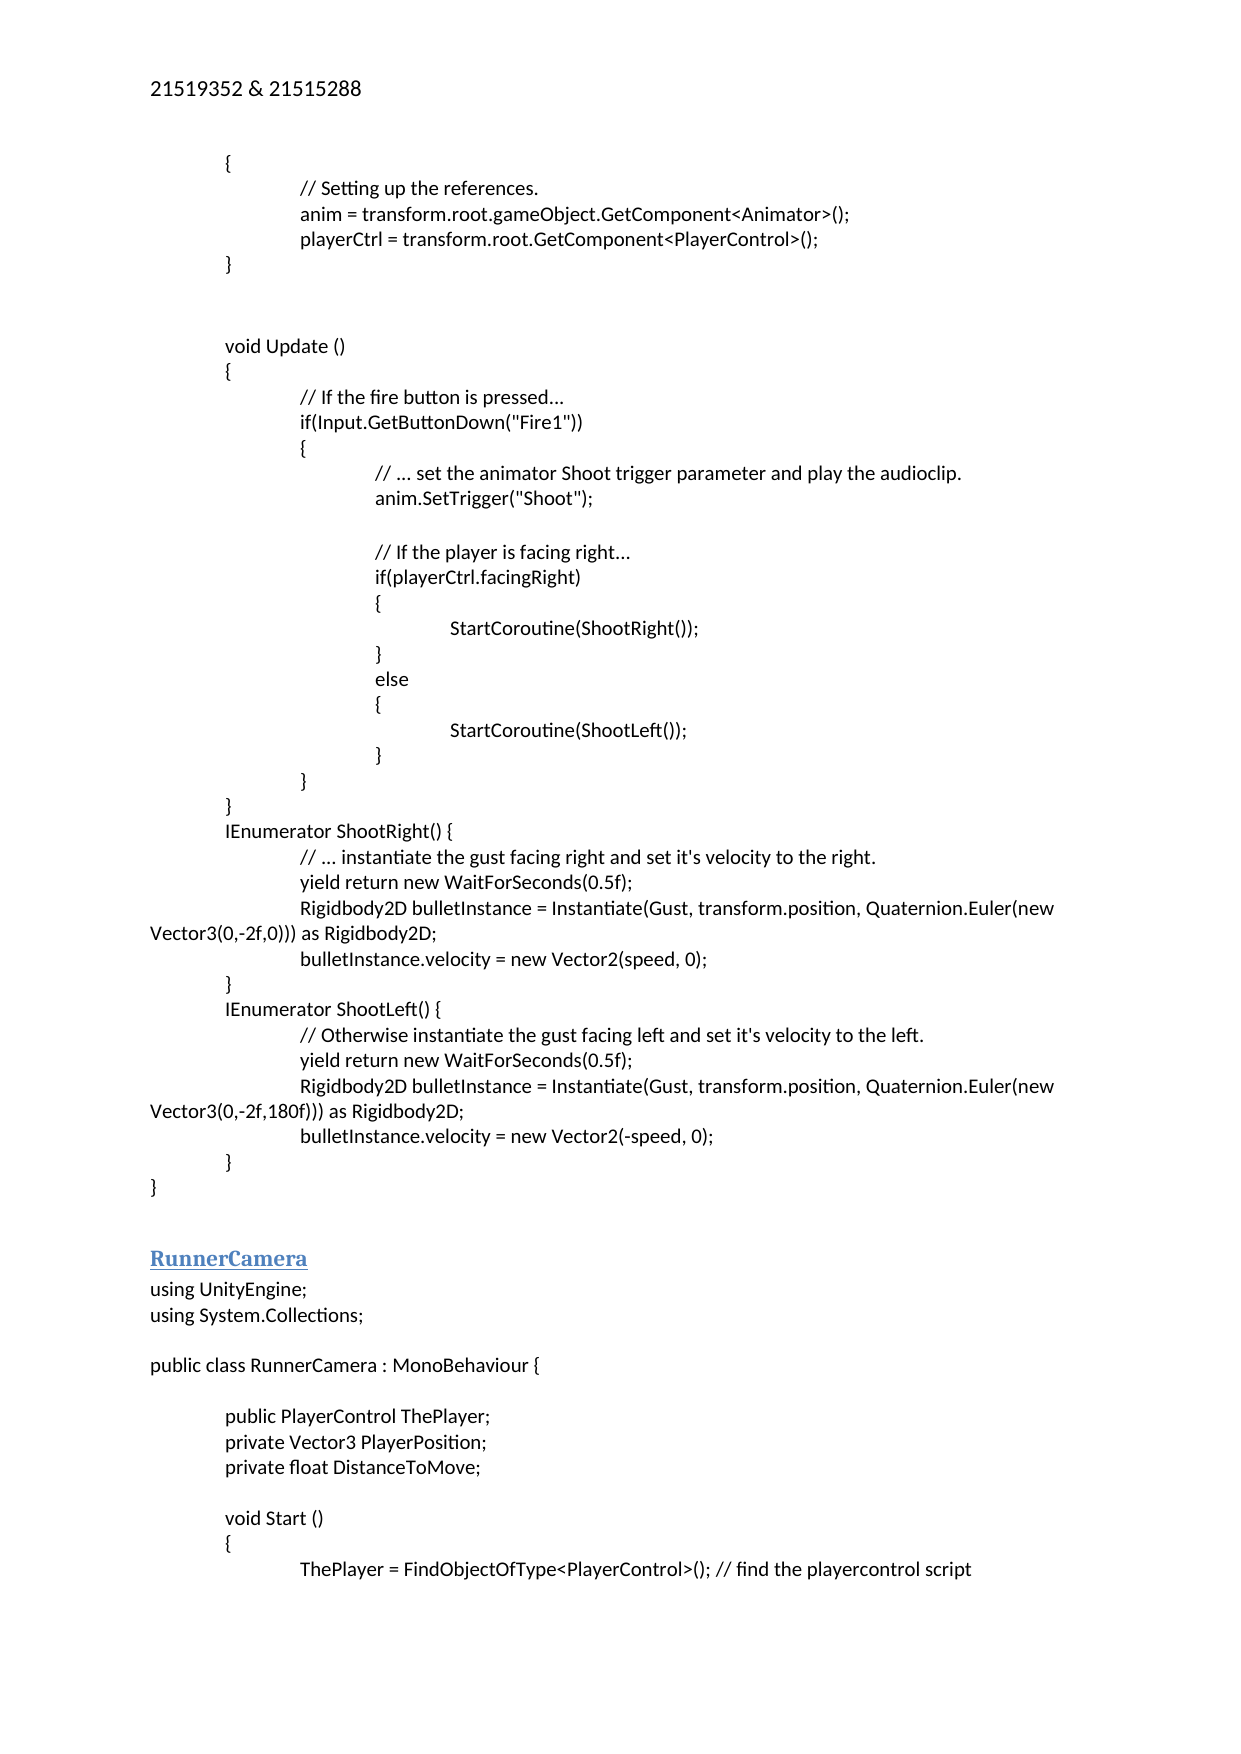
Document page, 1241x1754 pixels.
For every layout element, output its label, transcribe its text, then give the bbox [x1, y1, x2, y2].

text } [150, 1149, 1090, 1174]
text Rigidbody2D bulletInstance = Instantiate(Gust, transform.position, Quaternion.Euler(new Vector3(0,-2f,0))) as Rigidbody2D; [150, 895, 1090, 946]
text // ... instantiate the gust facing right and set it's velocity to the right. [150, 844, 1090, 869]
text // If the player is facing right... [150, 539, 1090, 564]
text } [150, 641, 1090, 666]
text private float DistanceToMove; [150, 1454, 1090, 1480]
text using System.Collections; [150, 1302, 1090, 1327]
text bulletInstance.velocity = new Vector2(speed, 0); [150, 946, 1090, 971]
text Rigidbody2D bulletInstance = Instantiate(Gust, transform.position, Quaternion.Euler(new Vector3(0,-2f,180f))) as Rigidbody2D; [150, 1073, 1090, 1124]
text StartCoroutine(ShootRight()); [150, 615, 1090, 641]
text // ... set the animator Shoot trigger parameter and play the audioclip. [150, 460, 1090, 486]
text { [150, 358, 1090, 384]
text public PlayerControl ThePlayer; [150, 1403, 1090, 1429]
subtitle RunnerCamera [150, 1246, 1090, 1272]
text anim = transform.root.gameObject.GetComponent<Animator>(); [150, 201, 1090, 226]
text yield return new WaitForSeconds(0.5f); [150, 1047, 1090, 1073]
text IEnumerator ShootLeft() { [150, 997, 1090, 1022]
text } [150, 1174, 1090, 1200]
text } [150, 971, 1090, 997]
text { [150, 692, 1090, 717]
text } [150, 768, 1090, 793]
text { [150, 1531, 1090, 1556]
text if(playerCtrl.facingRight) [150, 564, 1090, 590]
text if(Input.GetButtonDown("Fire1")) [150, 409, 1090, 435]
text bulletInstance.velocity = new Vector2(-speed, 0); [150, 1124, 1090, 1149]
text { [150, 590, 1090, 615]
text IEnumerator ShootRight() { [150, 819, 1090, 844]
text using UnityEngine; [150, 1276, 1090, 1302]
text { [150, 435, 1090, 460]
text ThePlayer = FindObjectOfType<PlayerControl>(); // find the playercontrol script [150, 1556, 1090, 1581]
text void Update () [150, 333, 1090, 358]
text } [150, 742, 1090, 768]
text private Vector3 PlayerPosition; [150, 1429, 1090, 1454]
text } [150, 252, 1090, 277]
text // Otherwise instantiate the gust facing left and set it's velocity to the left. [150, 1022, 1090, 1047]
text // Setting up the references. [150, 175, 1090, 201]
text void Start () [150, 1505, 1090, 1531]
text yield return new WaitForSeconds(0.5f); [150, 869, 1090, 895]
text // If the fire button is pressed... [150, 384, 1090, 409]
text anim.SetTrigger("Shoot"); [150, 486, 1090, 511]
text else [150, 666, 1090, 692]
text StartCoroutine(ShootLeft()); [150, 717, 1090, 742]
text playerCtrl = transform.root.GetComponent<PlayerControl>(); [150, 226, 1090, 252]
text } [150, 793, 1090, 819]
text { [150, 150, 1090, 175]
text public class RunnerCamera : MonoBehaviour { [150, 1353, 1090, 1378]
